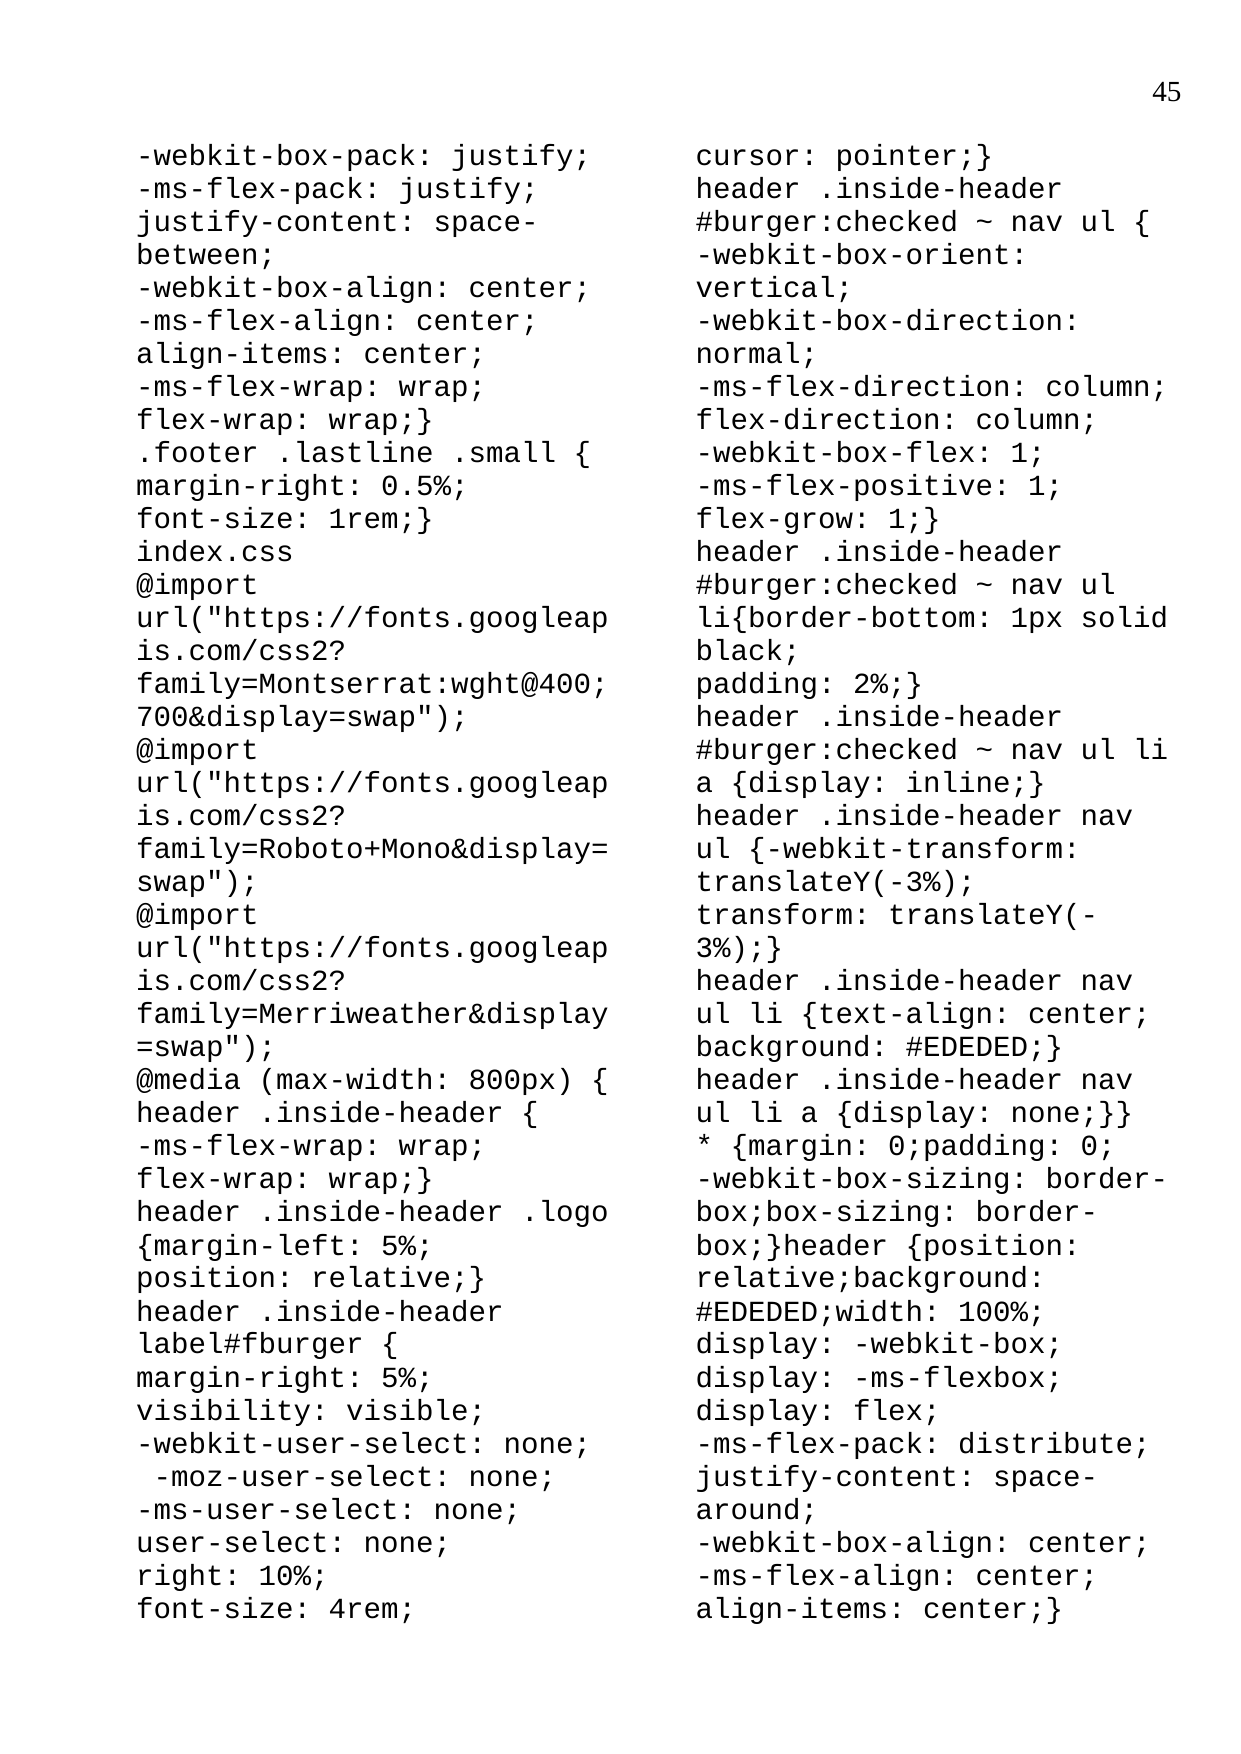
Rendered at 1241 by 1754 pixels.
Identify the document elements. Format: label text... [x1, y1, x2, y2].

text -webkit-box-sizing: border-box;box-sizing: border-box;}header {position: relative;background: #EDEDED;width: 100%; [695, 1164, 1181, 1330]
text header .inside-header nav ul {-webkit-transform: translateY(-3%); [695, 801, 1181, 900]
text display: -webkit-box; [695, 1330, 1181, 1363]
text -webkit-box-align: center; [136, 273, 622, 306]
text -ms-flex-align: center; [695, 1561, 1181, 1594]
text align-items: center; [136, 339, 622, 372]
text @import url("https://fonts.googleapis.com/css2?family=Roboto+Mono&display=swap"); [136, 735, 622, 900]
text justify-content: space-around; [695, 1462, 1181, 1528]
text padding: 2%;} [695, 669, 1181, 702]
text header .inside-header .logo {margin-left: 5%; [136, 1198, 622, 1264]
text header .inside-header label#fburger { [136, 1297, 622, 1363]
text display: -ms-flexbox; [695, 1363, 1181, 1396]
text -ms-flex-direction: column; [695, 372, 1181, 405]
text background: #EDEDED;} [695, 1032, 1181, 1066]
text display: flex; [695, 1396, 1181, 1429]
text -ms-flex-pack: justify; [136, 174, 622, 207]
text visibility: visible; [136, 1396, 622, 1429]
text -webkit-box-orient: vertical; [695, 240, 1181, 306]
text right: 10%; [136, 1561, 622, 1594]
text -ms-flex-positive: 1; [695, 471, 1181, 504]
text -ms-flex-align: center; [136, 306, 622, 339]
text -ms-user-select: none; [136, 1495, 622, 1528]
text position: relative;} [136, 1264, 622, 1297]
text user-select: none; [136, 1528, 622, 1561]
text margin-right: 5%; [136, 1363, 622, 1396]
text header .inside-header { [136, 1098, 622, 1132]
text transform: translateY(-3%);} [695, 900, 1181, 966]
text index.css [136, 537, 622, 570]
text header .inside-header #burger:checked ~ nav ul { [695, 174, 1181, 240]
text font-size: 1rem;} [136, 504, 622, 537]
text flex-direction: column; [695, 405, 1181, 438]
text flex-wrap: wrap;} [136, 405, 622, 438]
text @media (max-width: 800px) { [136, 1066, 622, 1098]
text flex-wrap: wrap;} [136, 1164, 622, 1198]
text justify-content: space-between; [136, 207, 622, 273]
text margin-right: 0.5%; [136, 471, 622, 504]
text header .inside-header nav ul li {text-align: center; [695, 966, 1181, 1032]
text .footer .lastline .small { [136, 438, 622, 471]
text @import url("https://fonts.googleapis.com/css2?family=Montserrat:wght@400;700&display=swap"); [136, 570, 622, 735]
text header .inside-header #burger:checked ~ nav ul li{border-bottom: 1px solid black; [695, 537, 1181, 669]
text -ms-flex-wrap: wrap; [136, 1132, 622, 1164]
text -webkit-box-pack: justify; [136, 141, 622, 174]
text -webkit-user-select: none; [136, 1429, 622, 1462]
text align-items: center;} [695, 1594, 1181, 1627]
text -webkit-box-flex: 1; [695, 438, 1181, 471]
text header .inside-header #burger:checked ~ nav ul li a {display: inline;} [695, 702, 1181, 801]
text -webkit-box-direction: normal; [695, 306, 1181, 372]
text font-size: 4rem; [136, 1594, 622, 1627]
text * {margin: 0;padding: 0; [695, 1132, 1181, 1164]
text -moz-user-select: none; [136, 1462, 622, 1495]
text cursor: pointer;} [695, 141, 1181, 174]
text flex-grow: 1;} [695, 504, 1181, 537]
text @import url("https://fonts.googleapis.com/css2?family=Merriweather&display=swap"); [136, 900, 622, 1066]
text header .inside-header nav ul li a {display: none;}} [695, 1066, 1181, 1132]
text -webkit-box-align: center; [695, 1528, 1181, 1561]
text -ms-flex-wrap: wrap; [136, 372, 622, 405]
text -ms-flex-pack: distribute; [695, 1429, 1181, 1462]
